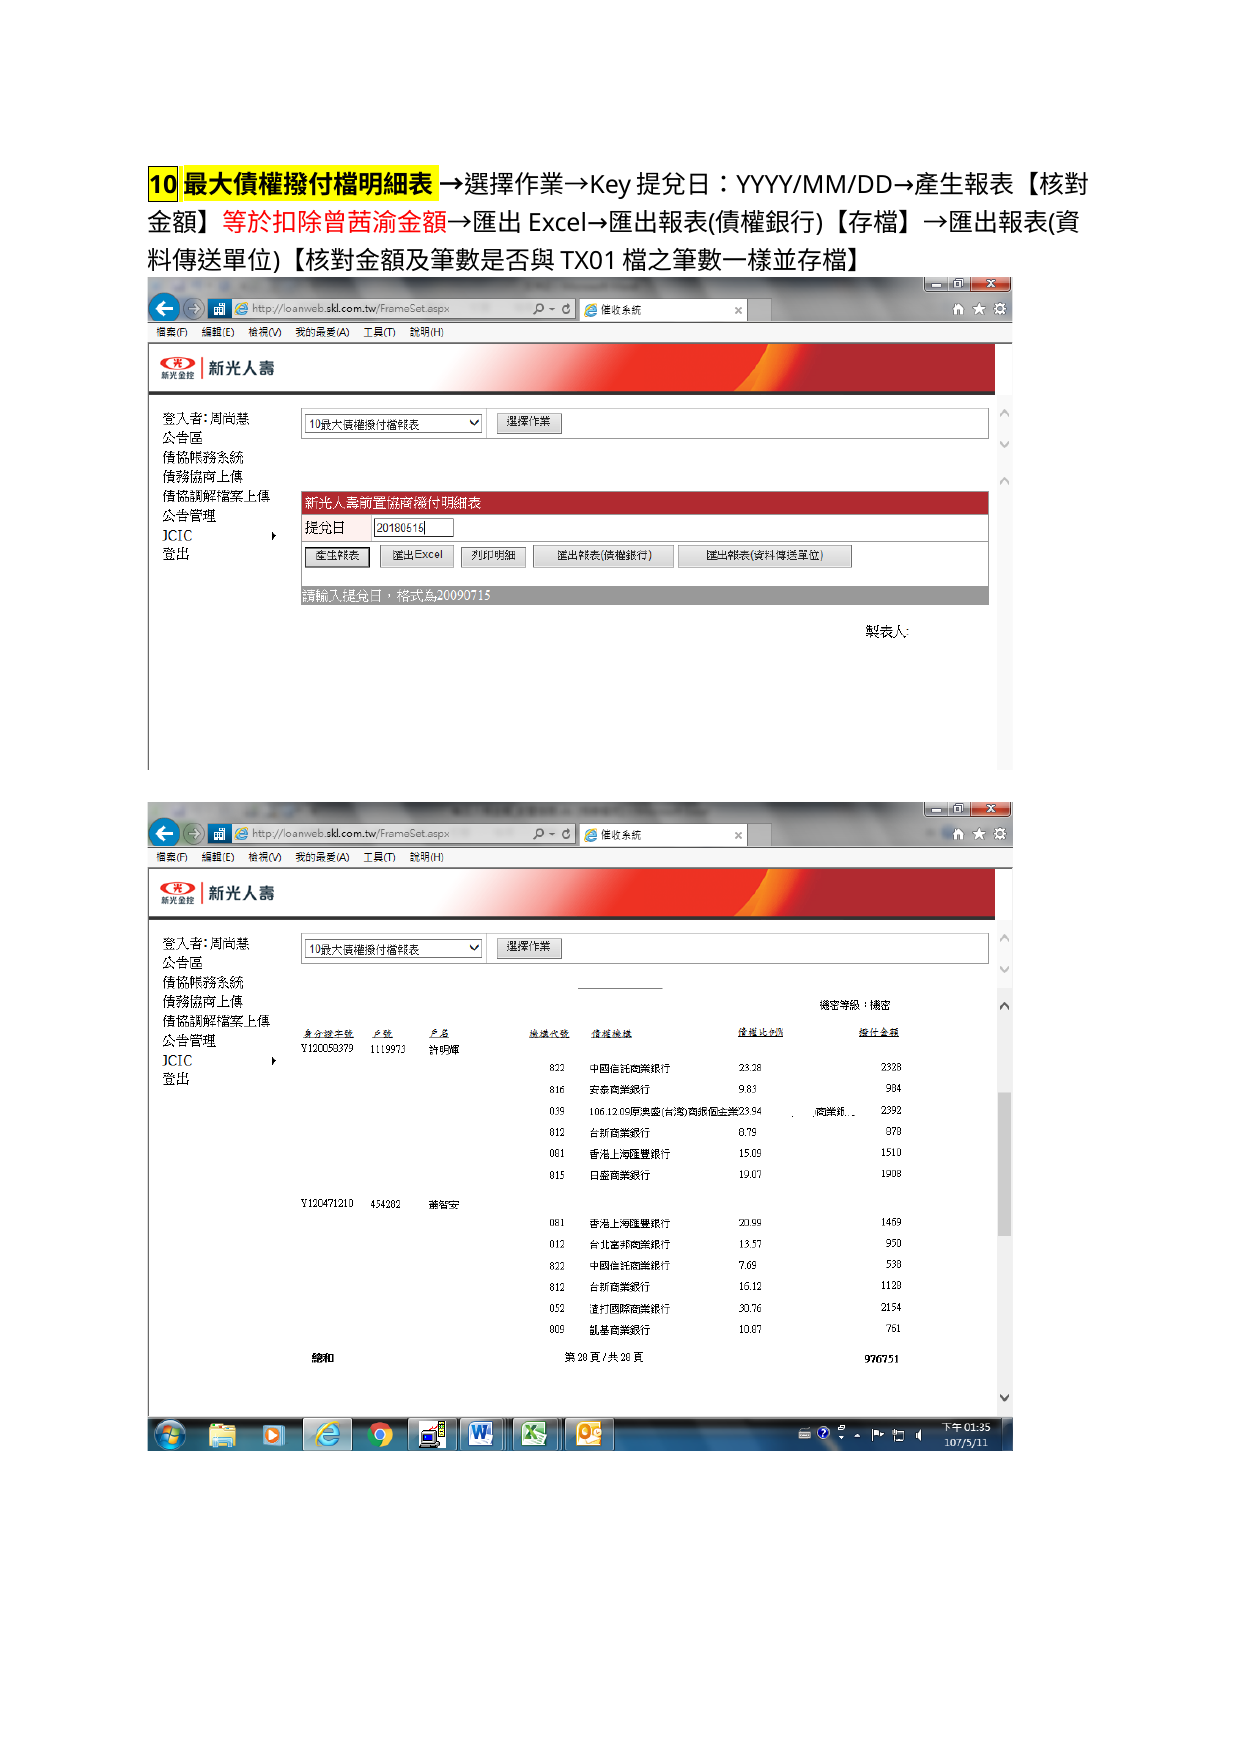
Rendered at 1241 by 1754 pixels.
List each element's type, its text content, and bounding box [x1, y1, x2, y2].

picture [147, 277, 1013, 770]
picture [147, 802, 1013, 1451]
text 10最大債權撥付檔明細表 →選擇作業→Key提兌日：YYYY/MM/DD→產生報表【核對金額】等於扣除曾茜渝金額→匯出Excel→匯出報表(債權銀行)【存檔】→匯出報表(資料傳送單位)【核對金額及筆數是否與TX01檔之筆數一樣並存檔】 [148, 164, 1092, 277]
